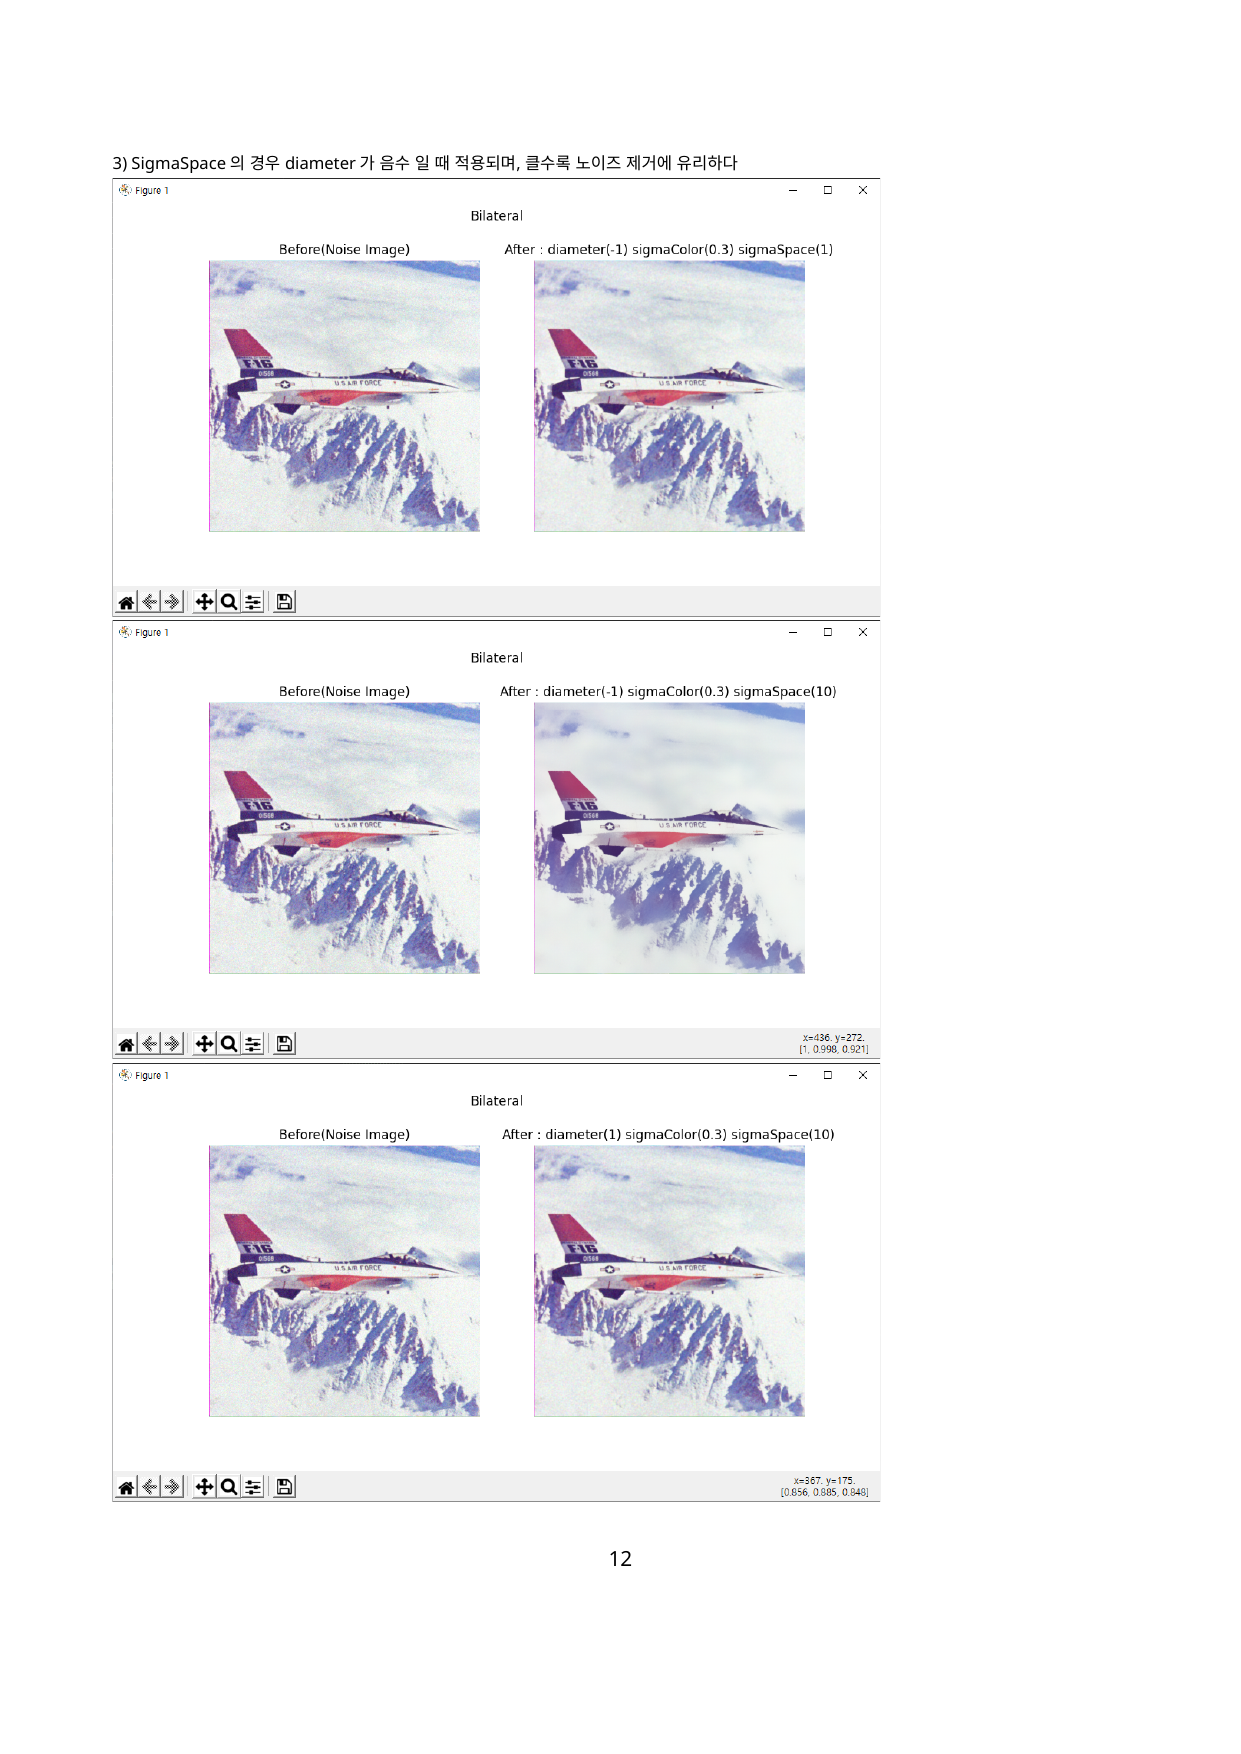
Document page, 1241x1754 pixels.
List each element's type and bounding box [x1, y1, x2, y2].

picture [112, 1063, 881, 1502]
picture [112, 620, 881, 1059]
text [112, 150, 1128, 1501]
picture [112, 178, 881, 617]
